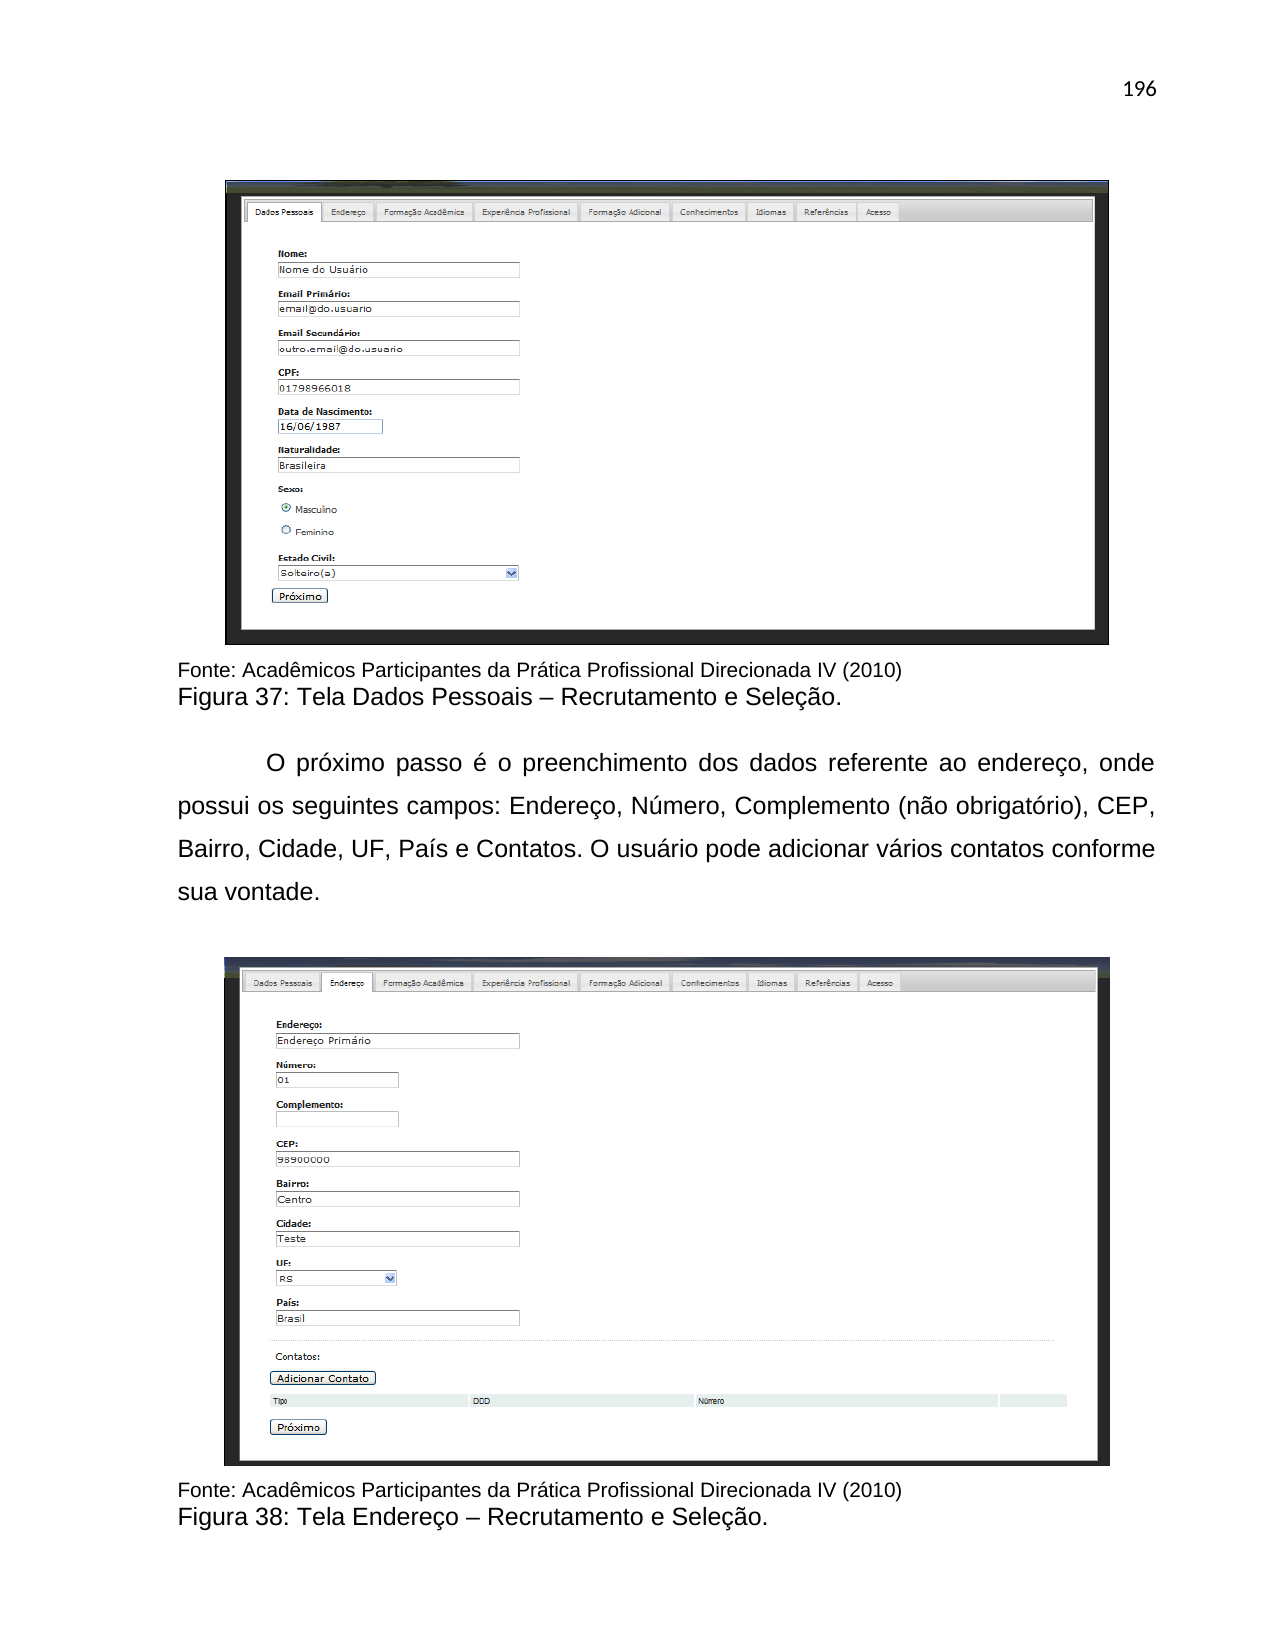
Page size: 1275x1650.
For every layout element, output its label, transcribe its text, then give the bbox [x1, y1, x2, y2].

picture [226, 181, 1108, 644]
text O próximo passo é o preenchimento dos dados referente ao endereço, onde possui os seguintes campos: Endereço, Número, Complemento (não obrigatório), CEP, Bairro, Cidade, UF, País e Contatos. O usuário pode adicionar vários contatos conforme sua vontade. [177, 748, 1157, 906]
text Figura 38: Tela Endereço – Recrutamento e Seleção. [177, 1502, 1157, 1531]
text Fonte: Acadêmicos Participantes da Prática Profissional Direcionada IV (2010) [177, 1478, 1157, 1502]
text Fonte: Acadêmicos Participantes da Prática Profissional Direcionada IV (2010) [177, 658, 1157, 682]
text Figura 37: Tela Dados Pessoais – Recrutamento e Seleção. [177, 682, 1157, 710]
picture [224, 957, 1110, 1466]
